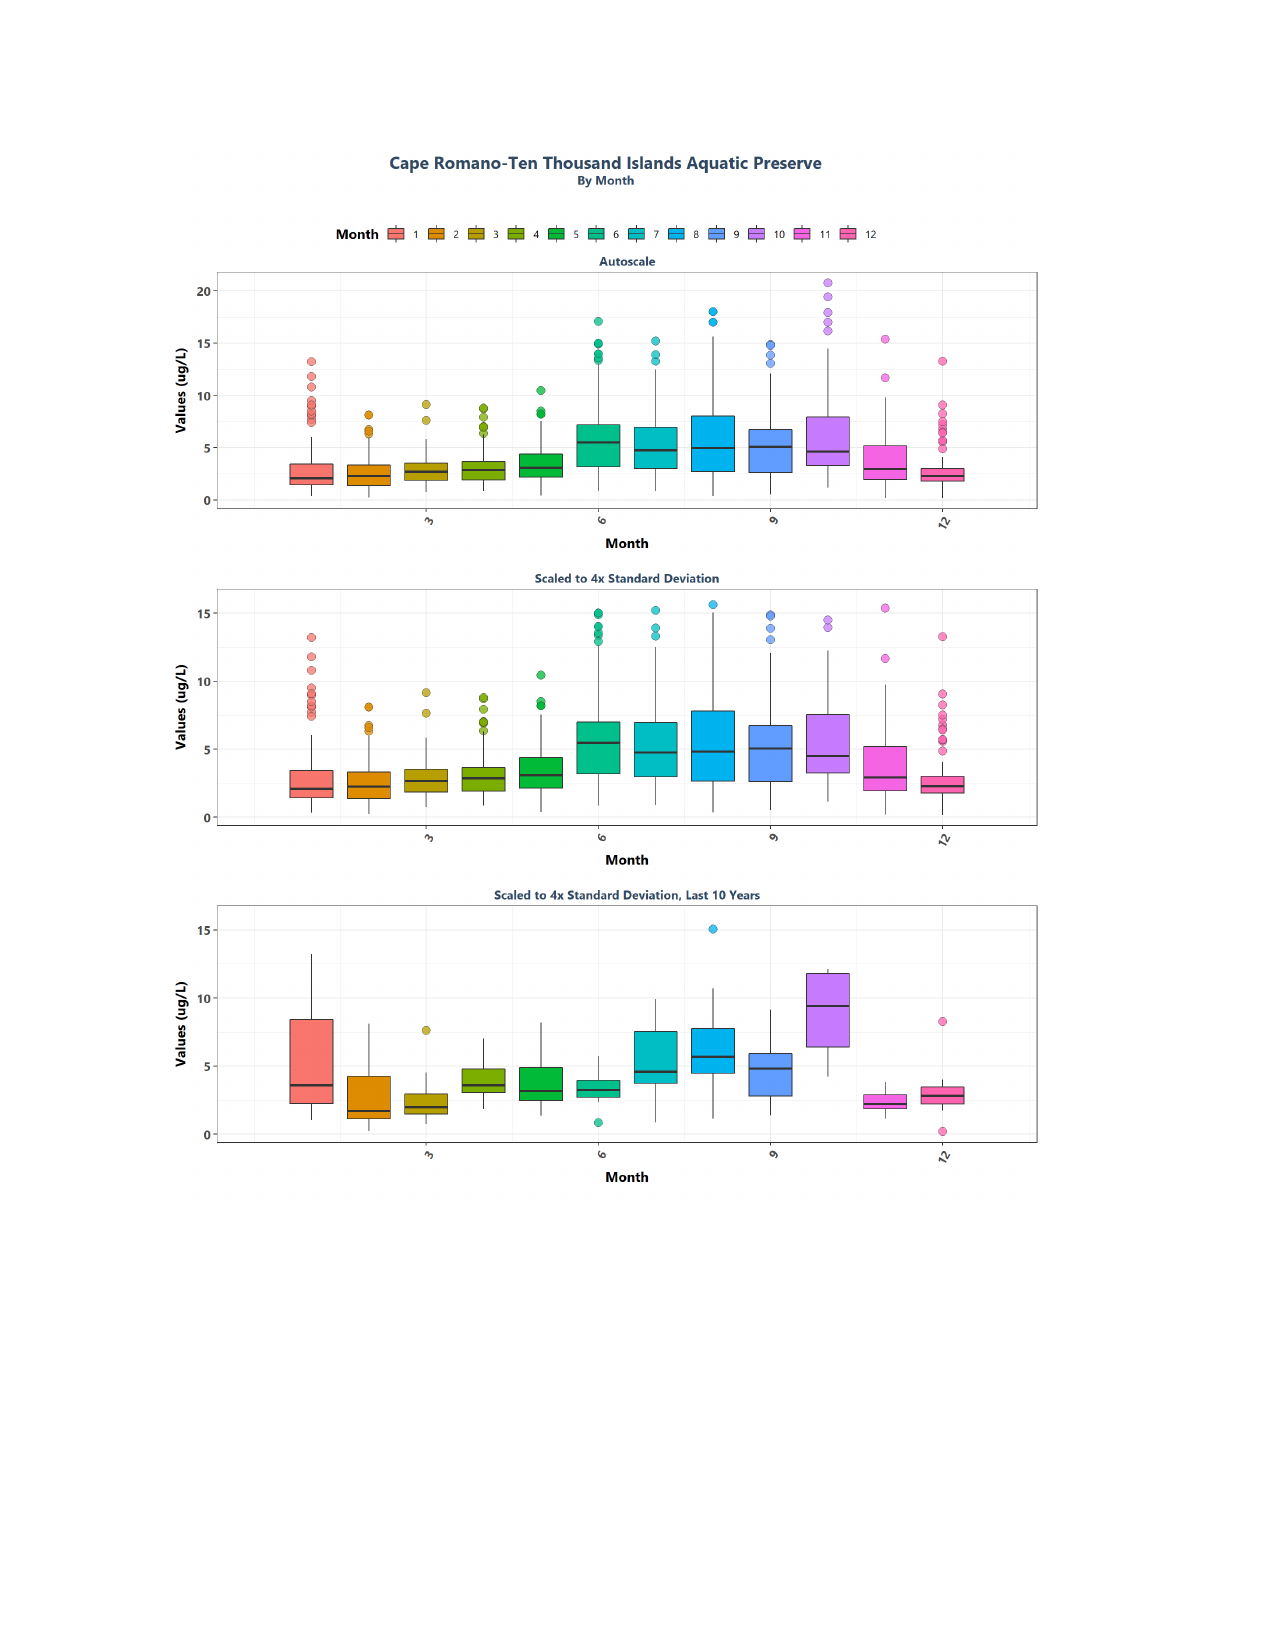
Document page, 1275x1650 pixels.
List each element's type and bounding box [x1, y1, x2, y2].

picture [168, 150, 1044, 1200]
